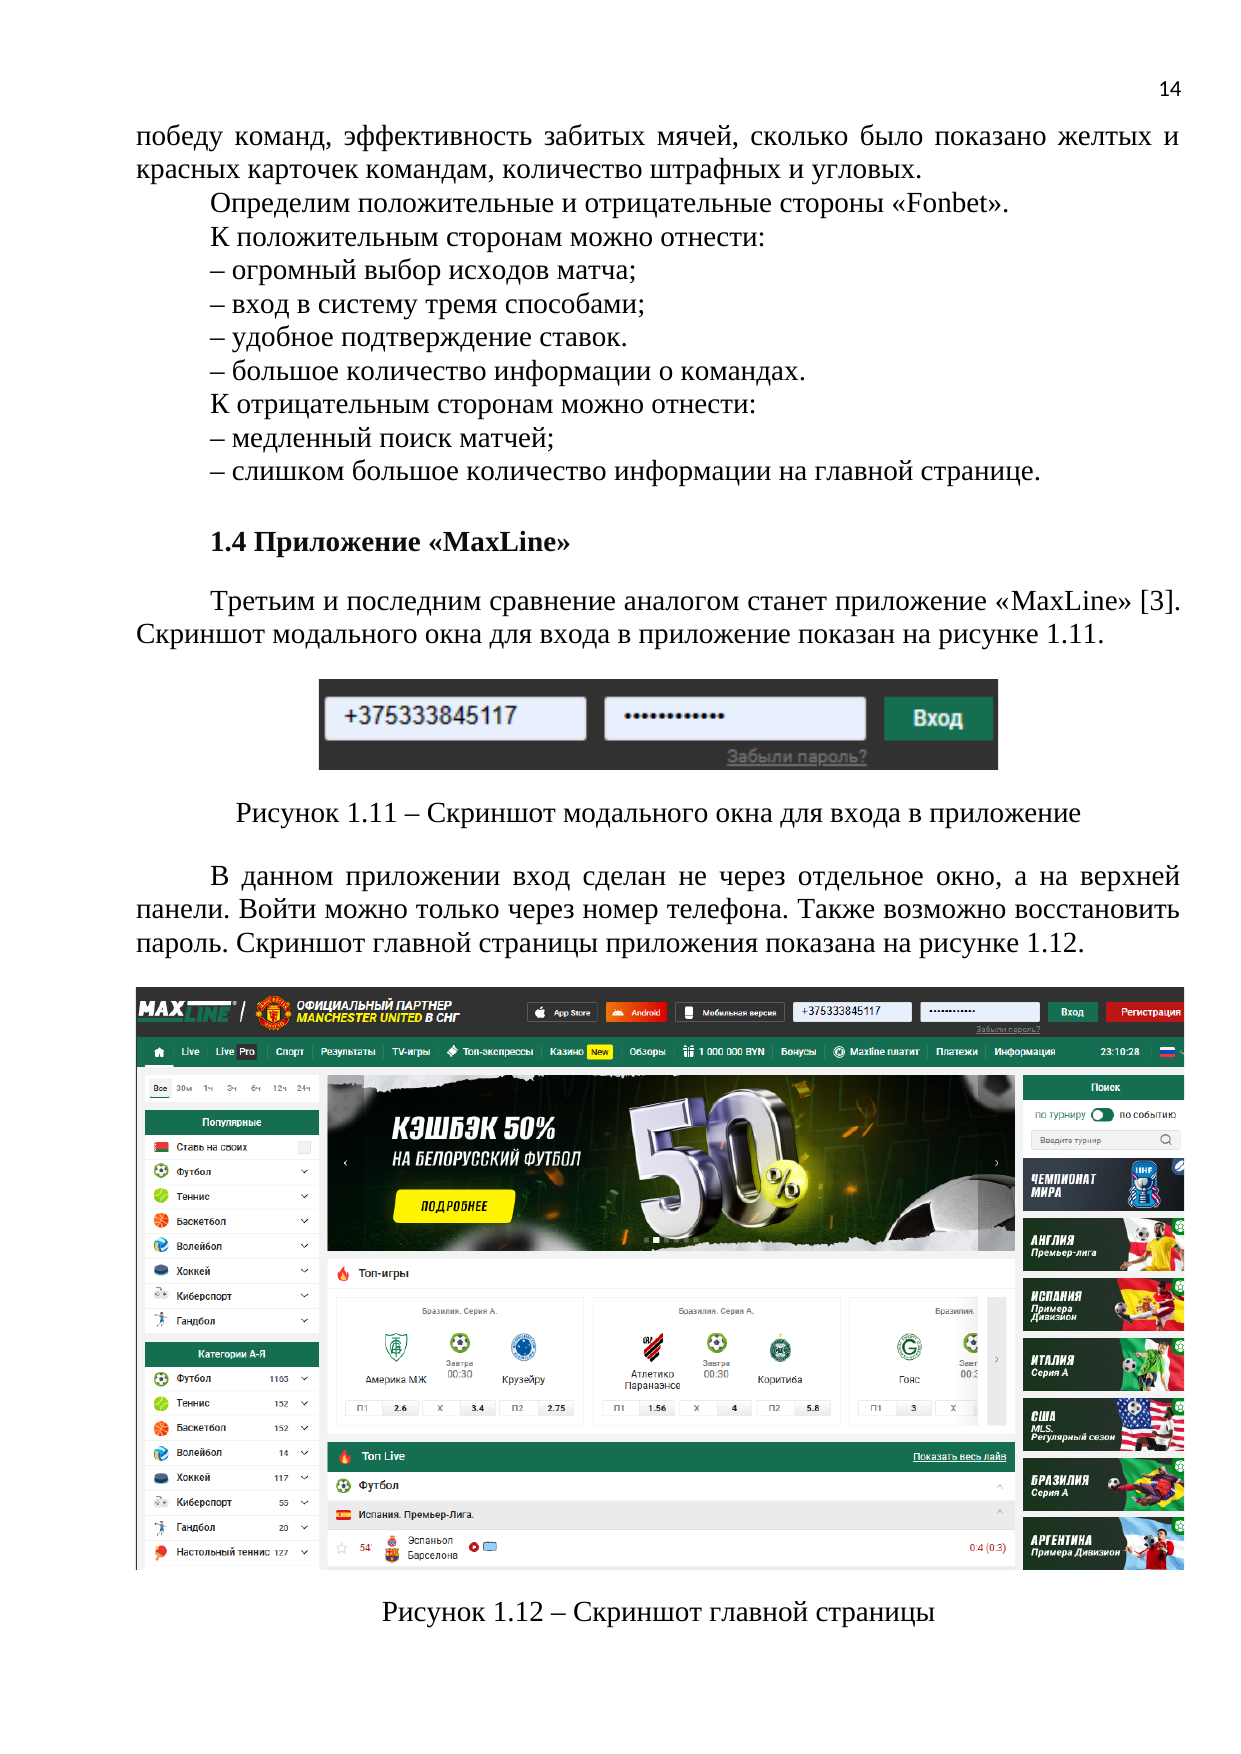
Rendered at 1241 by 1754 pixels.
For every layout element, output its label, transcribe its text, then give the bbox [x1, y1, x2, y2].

text Определим положительные и отрицательные стороны «Fonbet». [136, 185, 1181, 219]
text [136, 118, 1181, 185]
text большое количество информации о командах. [136, 353, 1181, 386]
text слишком большое количество информации на главной странице. [136, 453, 1181, 487]
picture [318, 679, 999, 770]
text 1.4 Приложение «MaxLine» [136, 524, 1181, 558]
picture [135, 987, 1185, 1570]
text Рисунок 1.12 – Скриншот главной страницы [136, 1594, 1181, 1628]
text медленный поиск матчей; [136, 420, 1181, 453]
text К отрицательным сторонам можно отнести: [136, 386, 1181, 420]
text огромный выбор исходов матча; [136, 252, 1181, 286]
text вход в систему тремя способами; [136, 286, 1181, 319]
text Третьим и последним сравнение аналогом станет приложение «MaxLine» [3]. Скриншот модального окна для входа в приложение показан на рисунке 1.11. [136, 583, 1181, 650]
text удобное подтверждение ставок. [136, 319, 1181, 353]
text В данном приложении вход сделан не через отдельное окно, а на верхней панели. Войти можно только через номер телефона. Также возможно восстановить пароль. Скриншот главной страницы приложения показана на рисунке 1.12. [136, 858, 1181, 958]
text К положительным сторонам можно отнести: [136, 219, 1181, 252]
text Рисунок 1.11 – Скриншот модального окна для входа в приложение [136, 795, 1181, 828]
